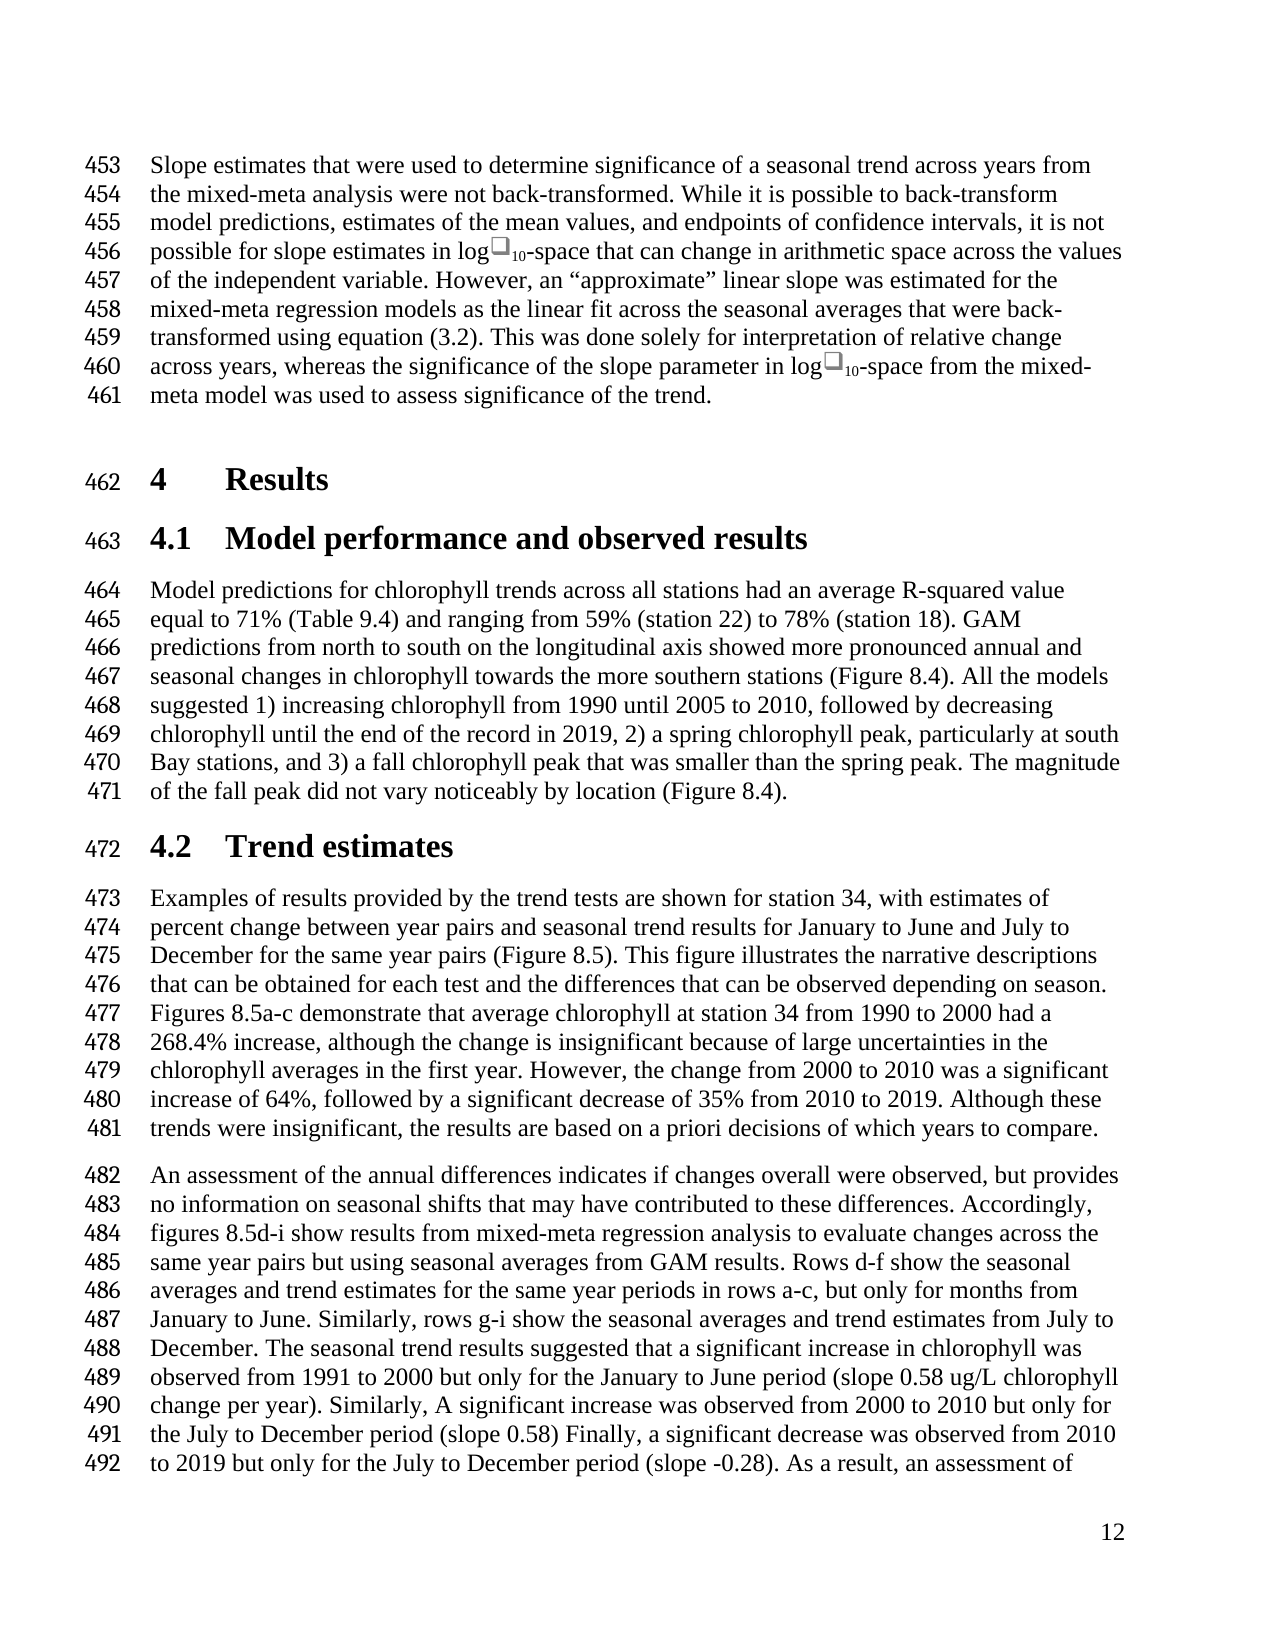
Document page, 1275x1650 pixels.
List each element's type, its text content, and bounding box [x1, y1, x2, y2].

text Examples of results provided by the trend tests are shown for station 34, with estimates of percent change between year pairs and seasonal trend results for January to June and July to December for the same year pairs (Figure 8.5). This figure illustrates the narrative descriptions that can be obtained for each test and the differences that can be observed depending on season. Figures 8.5a-c demonstrate that average chlorophyll at station 34 from 1990 to 2000 had a 268.4% increase, although the change is insignificant because of large uncertainties in the chlorophyll averages in the first year. However, the change from 2000 to 2010 was a significant increase of 64%, followed by a significant decrease of 35% from 2010 to 2019. Although these trends were insignificant, the results are based on a priori decisions of which years to compare. [150, 883, 1125, 1142]
text Model predictions for chlorophyll trends across all stations had an average R-squared value equal to 71% (Table 9.4) and ranging from 59% (station 22) to 78% (station 18). GAM predictions from north to south on the longitudinal axis showed more pronounced annual and seasonal changes in chlorophyll towards the more southern stations (Figure 8.4). All the models suggested 1) increasing chlorophyll from 1990 until 2005 to 2010, followed by decreasing chlorophyll until the end of the record in 2019, 2) a spring chlorophyll peak, particularly at south Bay stations, and 3) a fall chlorophyll peak that was smaller than the spring peak. The magnitude of the fall peak did not vary noticeably by location (Figure 8.4). [150, 575, 1125, 805]
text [150, 1160, 1125, 1477]
subtitle 4.1 Model performance and observed results [150, 518, 1125, 556]
subtitle 4 Results [150, 459, 1125, 497]
subtitle 4.2 Trend estimates [150, 826, 1125, 864]
text Slope estimates that were used to determine significance of a seasonal trend across years from the mixed-meta analysis were not back-transformed. While it is possible to back-transform model predictions, estimates of the mean values, and endpoints of confidence intervals, it is not possible for slope estimates in log-space that can change in arithmetic space across the values of the independent variable. However, an “approximate” linear slope was estimated for the mixed-meta regression models as the linear fit across the seasonal averages that were back-transformed using equation (3.2). This was done solely for interpretation of relative change across years, whereas the significance of the slope parameter in log-space from the mixed-meta model was used to assess significance of the trend. [150, 150, 1125, 409]
